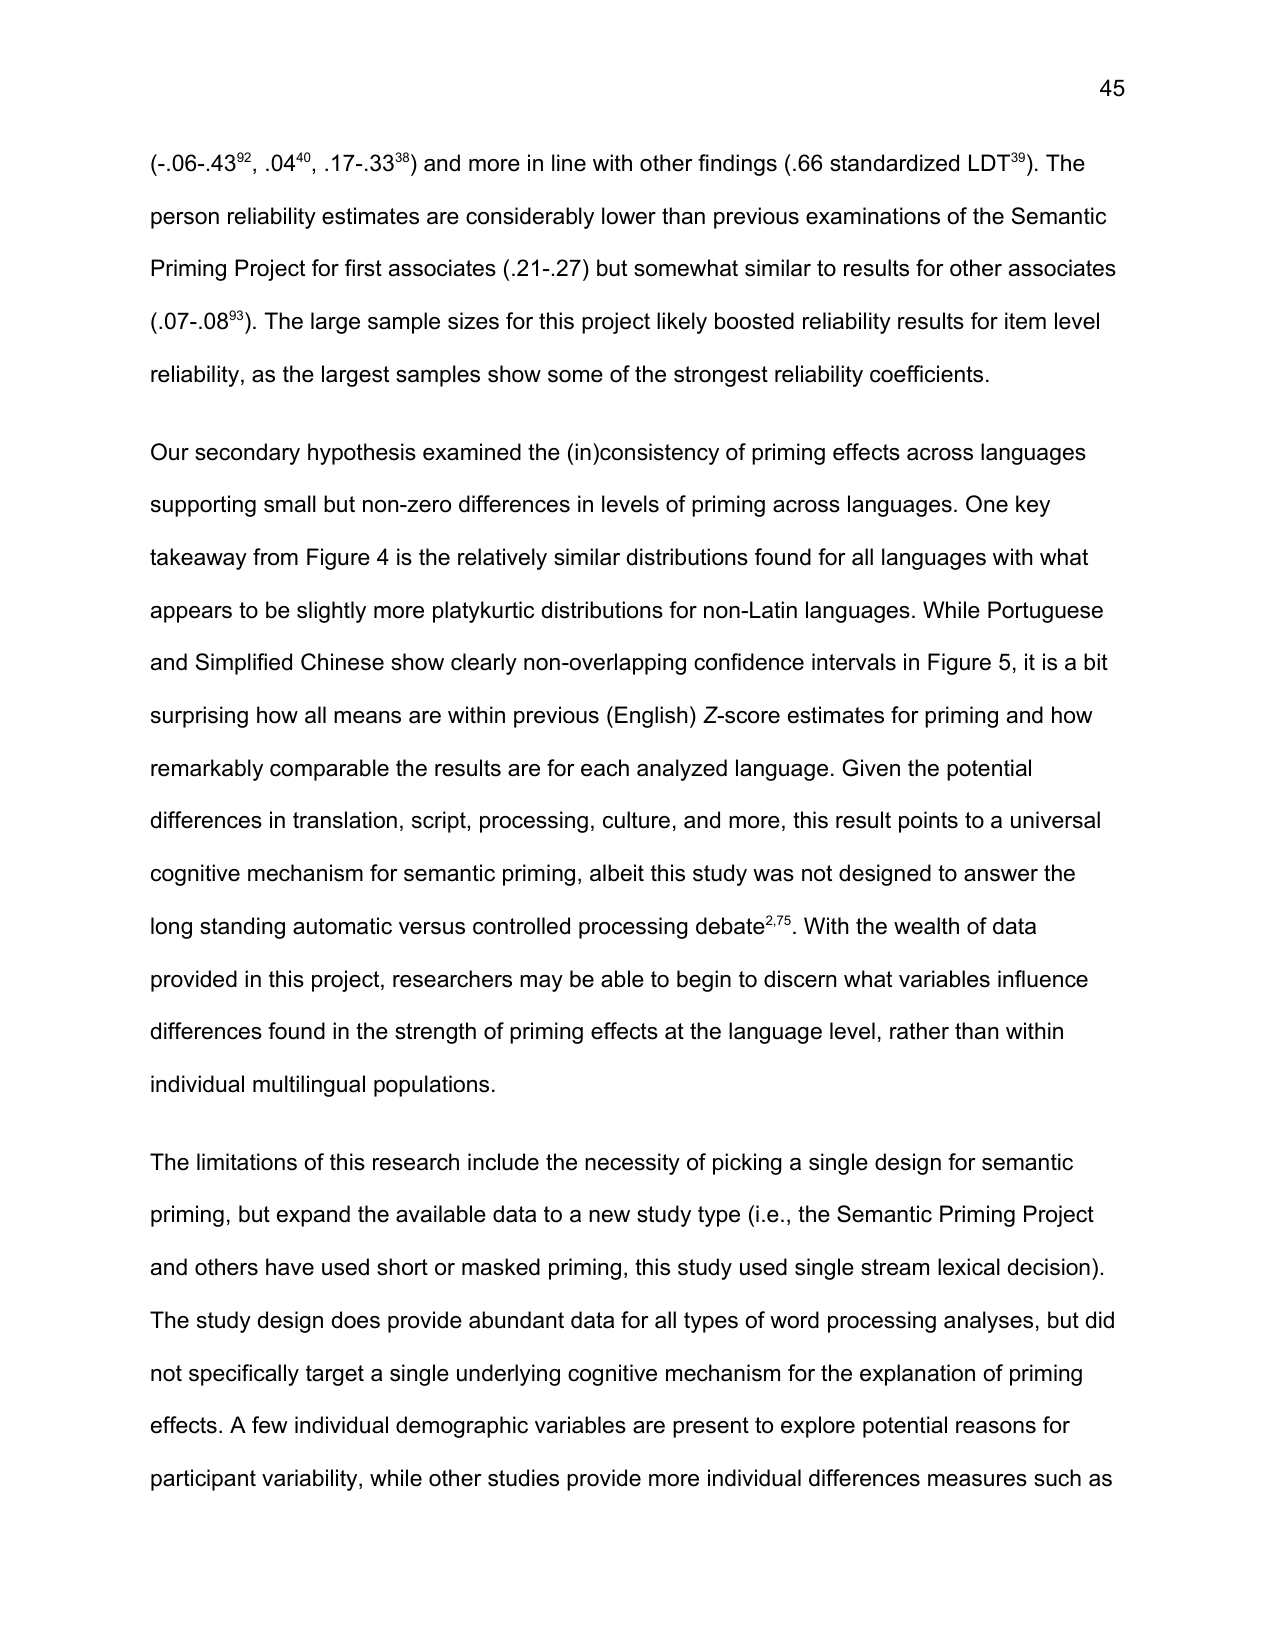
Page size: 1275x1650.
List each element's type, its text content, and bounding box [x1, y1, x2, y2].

text Our secondary hypothesis examined the (in)consistency of priming effects across languages supporting small but non-zero differences in levels of priming across languages. One key takeaway from Figure 4 is the relatively similar distributions found for all languages with what appears to be slightly more platykurtic distributions for non-Latin languages. While Portuguese and Simplified Chinese show clearly non-overlapping confidence intervals in Figure 5, it is a bit surprising how all means are within previous (English) Z-score estimates for priming and how remarkably comparable the results are for each analyzed language. Given the potential differences in translation, script, processing, culture, and more, this result points to a universal cognitive mechanism for semantic priming, albeit this study was not designed to answer the long standing automatic versus controlled processing debate2,75. With the wealth of data provided in this project, researchers may be able to begin to discern what variables influence differences found in the strength of priming effects at the language level, rather than within individual multilingual populations. [150, 438, 1125, 1097]
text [150, 1149, 1125, 1491]
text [150, 150, 1125, 387]
